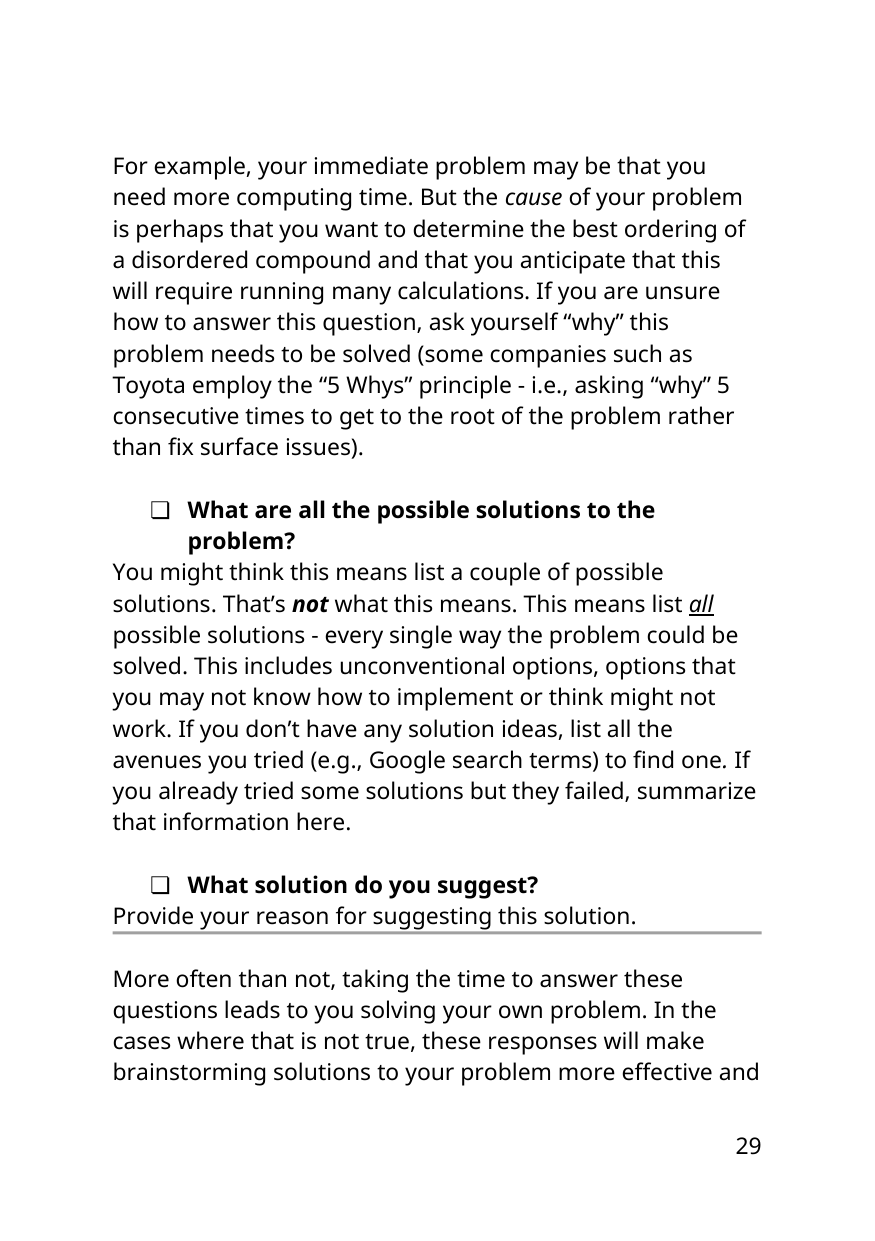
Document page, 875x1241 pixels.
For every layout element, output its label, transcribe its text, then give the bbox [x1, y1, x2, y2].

list What solution do you suggest? [150, 869, 762, 900]
text Provide your reason for suggesting this solution. [112, 900, 762, 931]
text You might think this means list a couple of possible solutions. That’s not what this means. This means list all possible solutions - every single way the problem could be solved. This includes unconventional options, options that you may not know how to implement or think might not work. If you don’t have any solution ideas, list all the avenues you tried (e.g., Google search terms) to find one. If you already tried some solutions but they failed, summarize that information here. [112, 556, 762, 837]
list What are all the possible solutions to the problem? [150, 494, 762, 556]
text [112, 962, 762, 1087]
text For example, your immediate problem may be that you need more computing time. But the cause of your problem is perhaps that you want to determine the best ordering of a disordered compound and that you anticipate that this will require running many calculations. If you are unsure how to answer this question, ask yourself “why” this problem needs to be solved (some companies such as Toyota employ the “5 Whys” principle - i.e., asking “why” 5 consecutive times to get to the root of the problem rather than fix surface issues). [112, 150, 762, 462]
